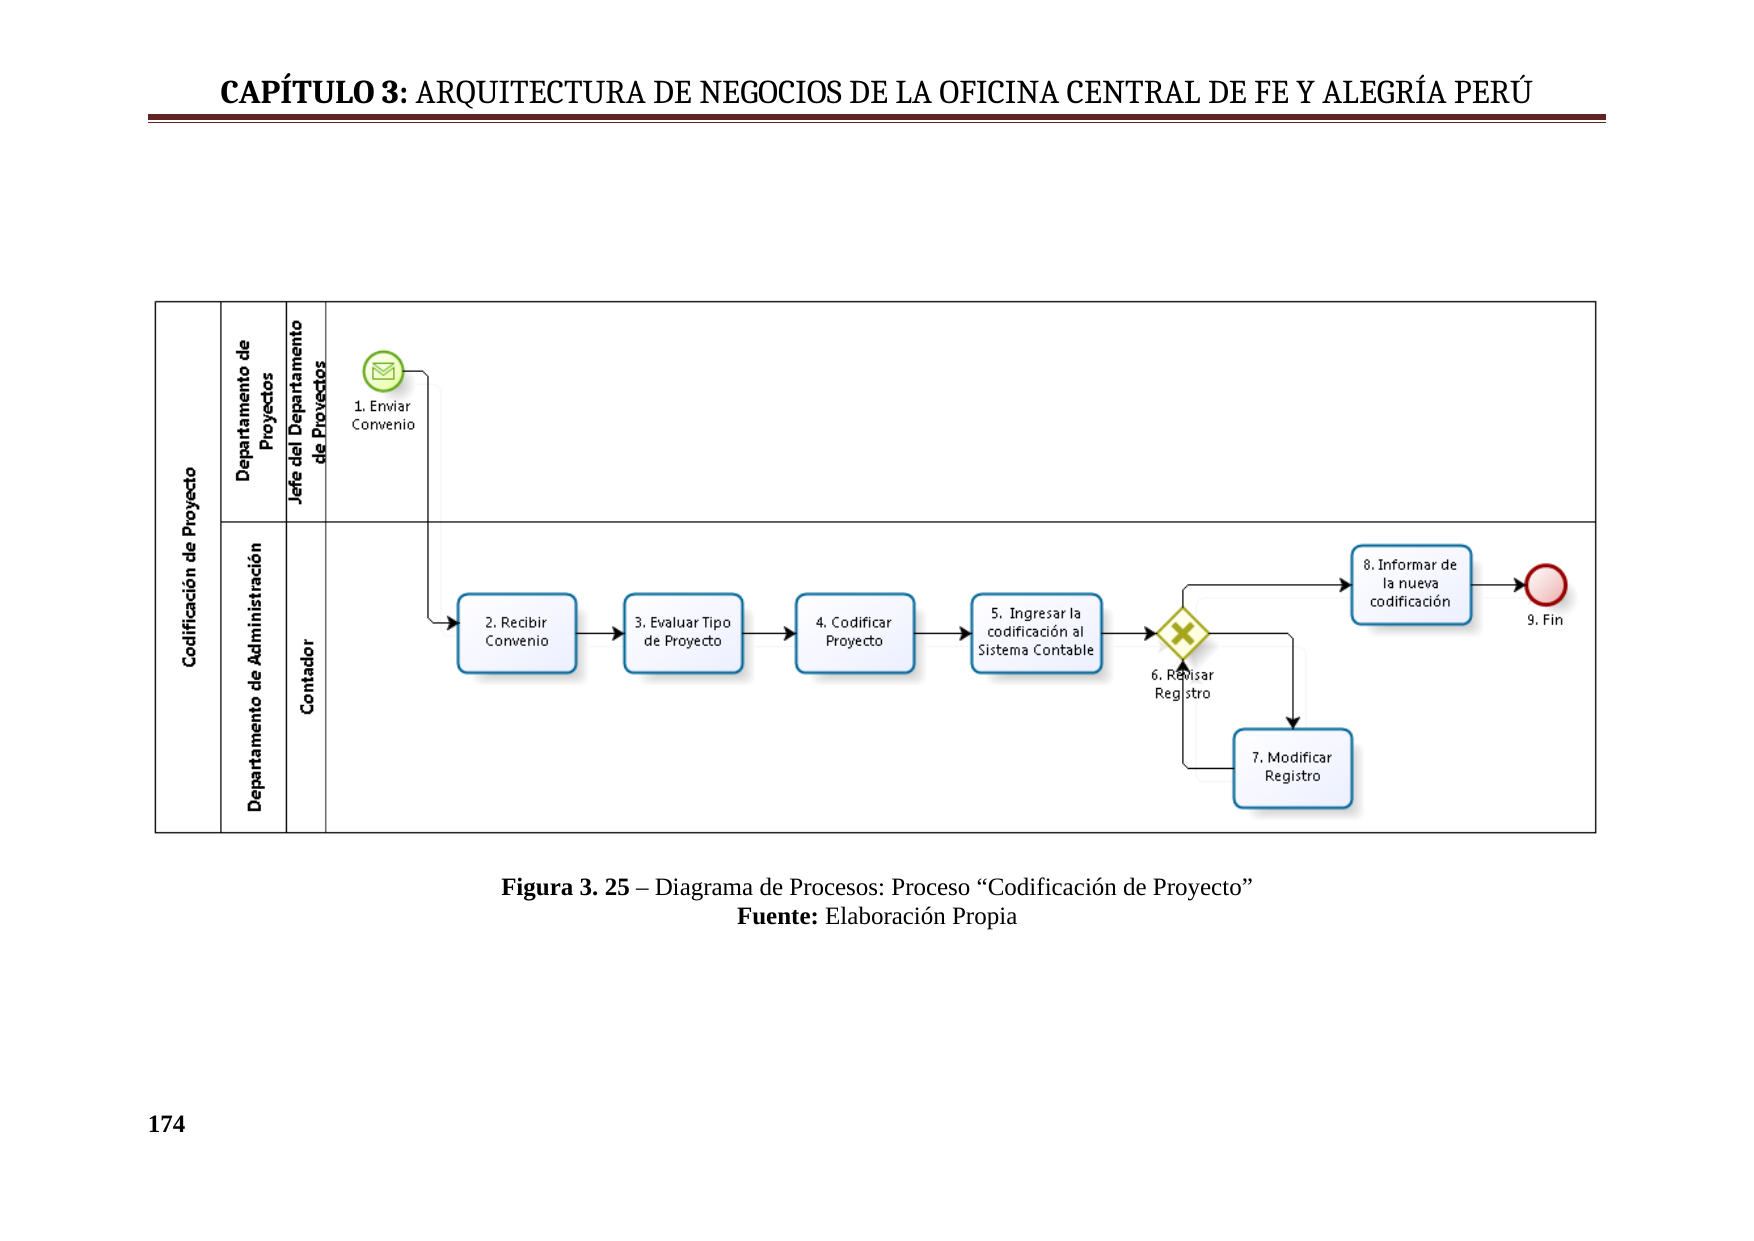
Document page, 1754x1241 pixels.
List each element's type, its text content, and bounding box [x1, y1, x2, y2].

text Fuente: Elaboración Propia [148, 901, 1606, 930]
picture [147, 292, 1607, 844]
